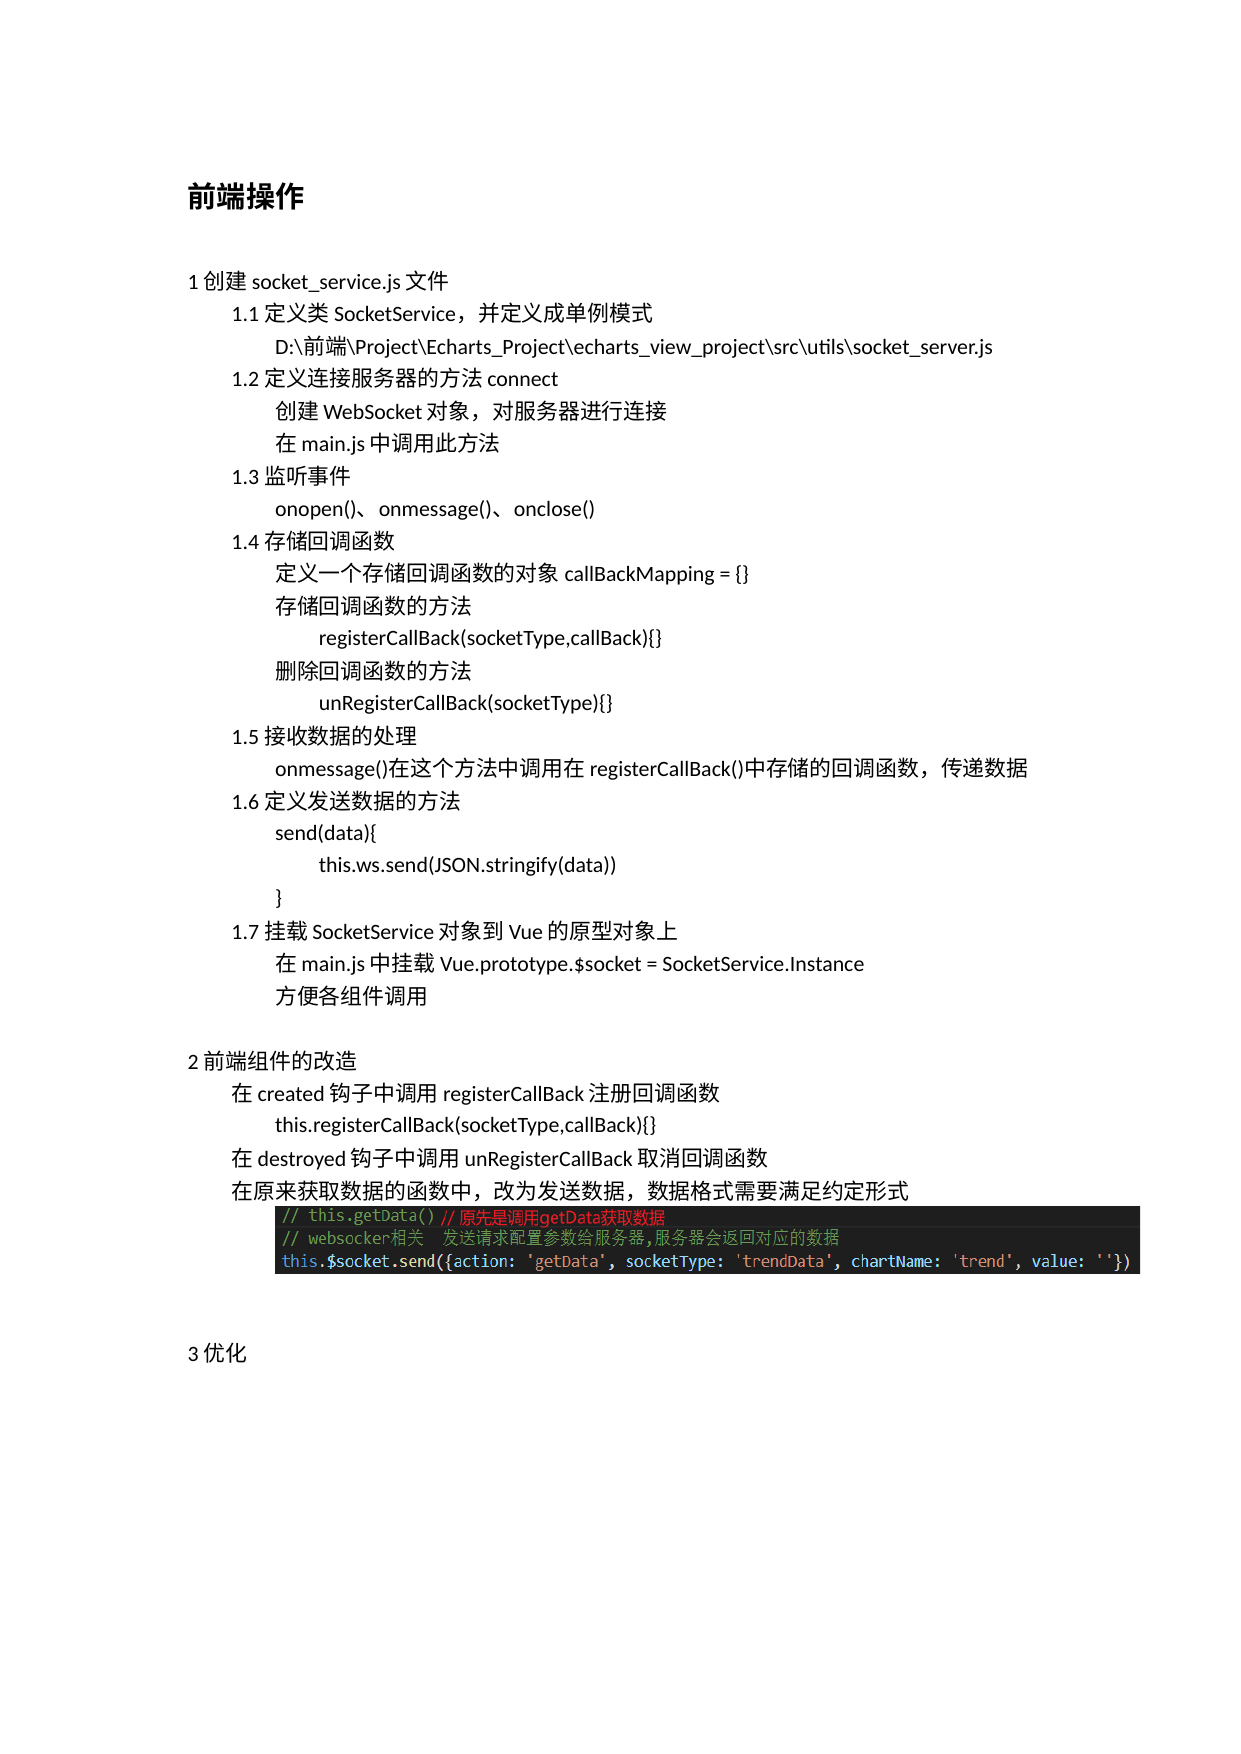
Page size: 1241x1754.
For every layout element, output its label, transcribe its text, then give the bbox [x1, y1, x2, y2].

text 创建WebSocket对象，对服务器进行连接 [187, 393, 1053, 426]
text onmessage()在这个方法中调用在registerCallBack()中存储的回调函数，传递数据 [187, 751, 1053, 783]
picture [275, 1206, 1141, 1274]
text 1 创建socket_service.js文件 [187, 263, 1053, 296]
text } [231, 881, 1053, 913]
text 1.5 接收数据的处理 [187, 718, 1053, 751]
subtitle 前端操作 [187, 162, 1053, 227]
text 1.2 定义连接服务器的方法connect [187, 361, 1053, 393]
text 删除回调函数的方法 [187, 653, 1053, 686]
text 在原来获取数据的函数中，改为发送数据，数据格式需要满足约定形式 [187, 1173, 1053, 1206]
text 在destroyed钩子中调用unRegisterCallBack取消回调函数 [187, 1141, 1053, 1173]
text 定义一个存储回调函数的对象 callBackMapping = {} [187, 556, 1053, 588]
text unRegisterCallBack(socketType){} [187, 686, 1053, 718]
text 在main.js中调用此方法 [187, 426, 1053, 458]
text send(data){ [187, 816, 1053, 848]
text 1.1 定义类SocketService，并定义成单例模式 [187, 296, 1053, 328]
text 2 前端组件的改造 [187, 1043, 1053, 1076]
text 1.6 定义发送数据的方法 [187, 783, 1053, 816]
text 3 优化 [187, 1336, 1053, 1368]
text 在main.js中挂载 Vue.prototype.$socket = SocketService.Instance [187, 946, 1053, 978]
text 方便各组件调用 [187, 978, 1053, 1011]
text 存储回调函数的方法 [187, 588, 1053, 621]
text registerCallBack(socketType,callBack){} [187, 621, 1053, 653]
text onopen()、onmessage()、onclose() [187, 491, 1053, 523]
text this.registerCallBack(socketType,callBack){} [187, 1108, 1053, 1141]
text 在created钩子中调用registerCallBack注册回调函数 [187, 1076, 1053, 1108]
text this.ws.send(JSON.stringify(data)) [187, 848, 1053, 881]
text D:\前端\Project\Echarts_Project\echarts_view_project\src\utils\socket_server.js [187, 328, 1053, 361]
text 1.4 存储回调函数 [187, 523, 1053, 556]
text 1.3 监听事件 [187, 458, 1053, 491]
text 1.7 挂载SocketService对象到Vue的原型对象上 [187, 913, 1053, 946]
